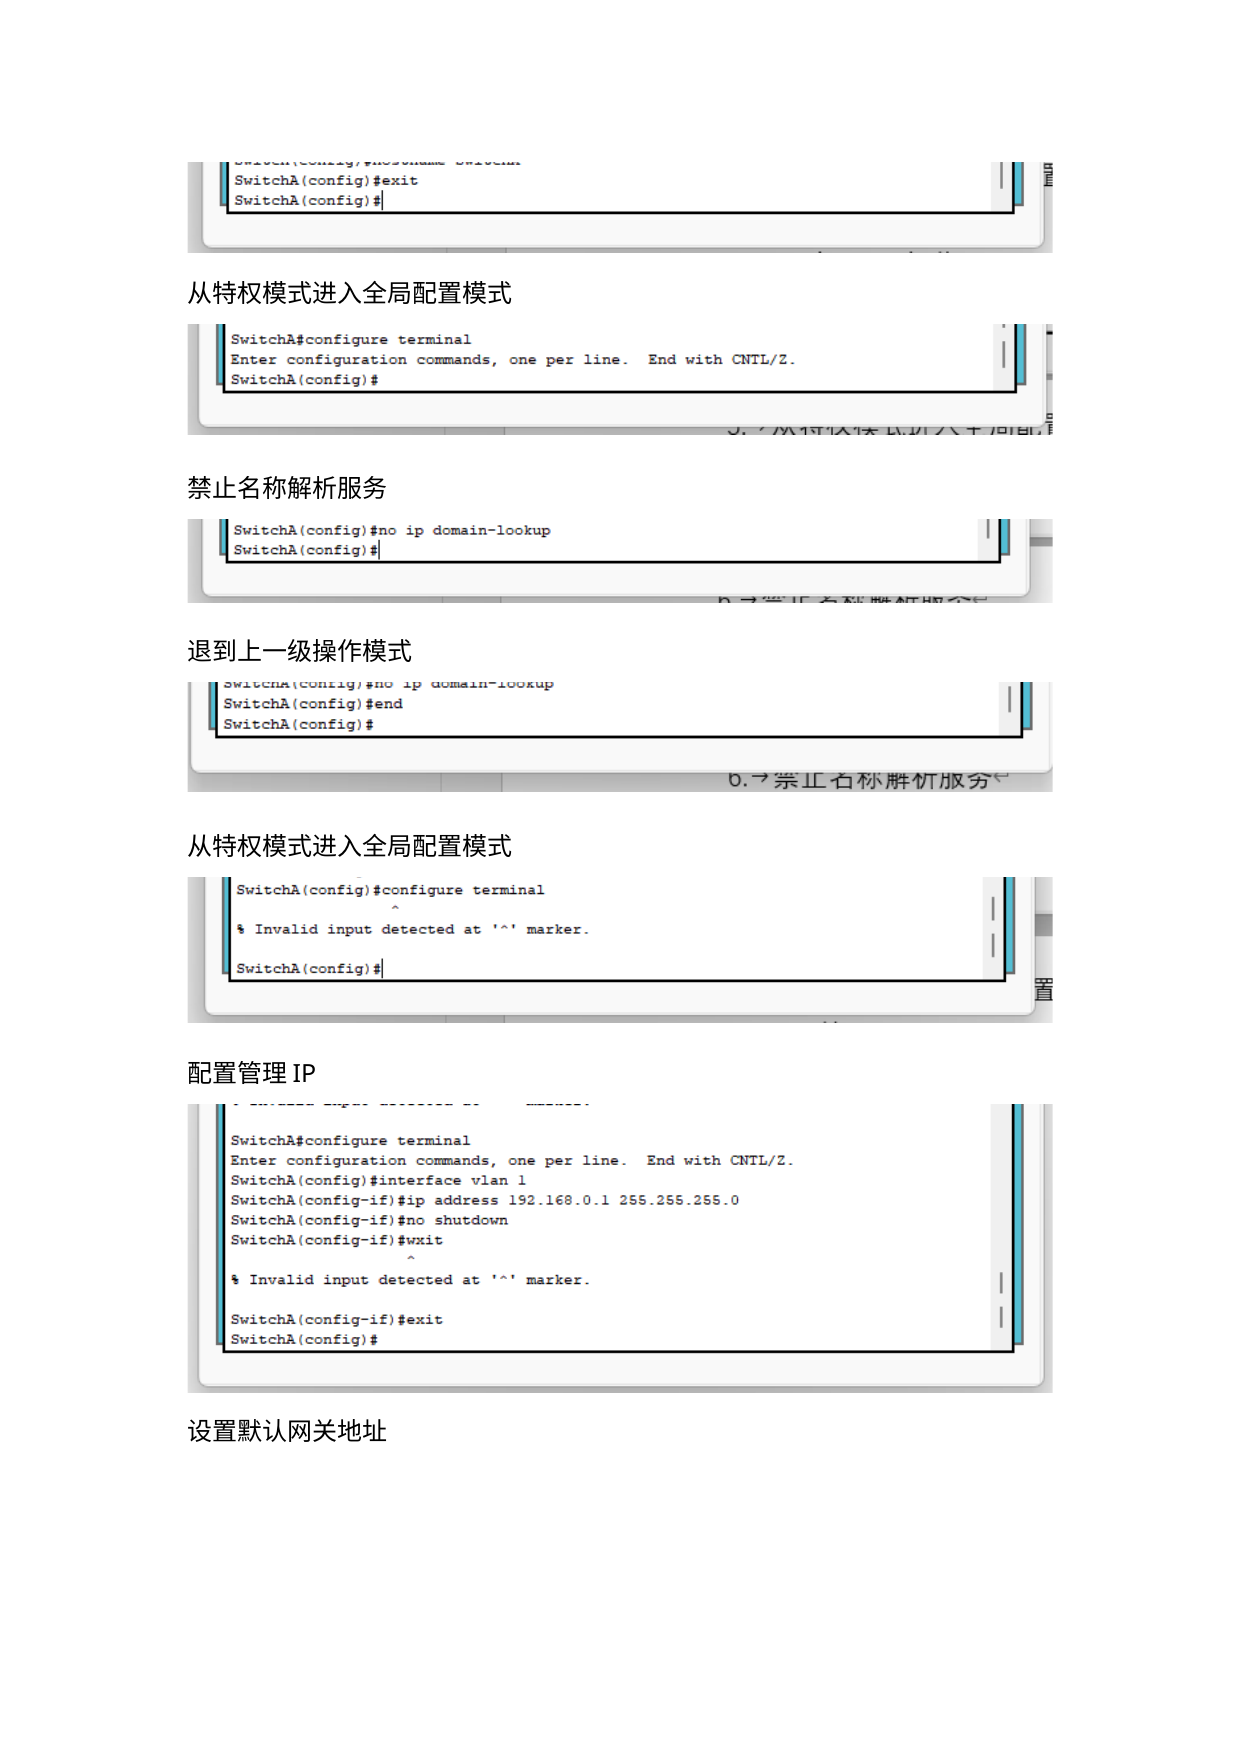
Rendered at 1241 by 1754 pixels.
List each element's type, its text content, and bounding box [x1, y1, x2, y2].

picture [187, 682, 1053, 792]
picture [187, 877, 1053, 1023]
text 禁止名称解析服务 [187, 454, 1053, 519]
picture [187, 519, 1053, 603]
text 配置管理IP [187, 1039, 1053, 1104]
picture [187, 1104, 1053, 1393]
text 从特权模式进入全局配置模式 [187, 812, 1053, 877]
picture [187, 162, 1053, 253]
text 从特权模式进入全局配置模式 [187, 259, 1053, 324]
text 设置默认网关地址 [187, 1397, 1053, 1462]
text 退到上一级操作模式 [187, 617, 1053, 682]
picture [187, 324, 1053, 435]
